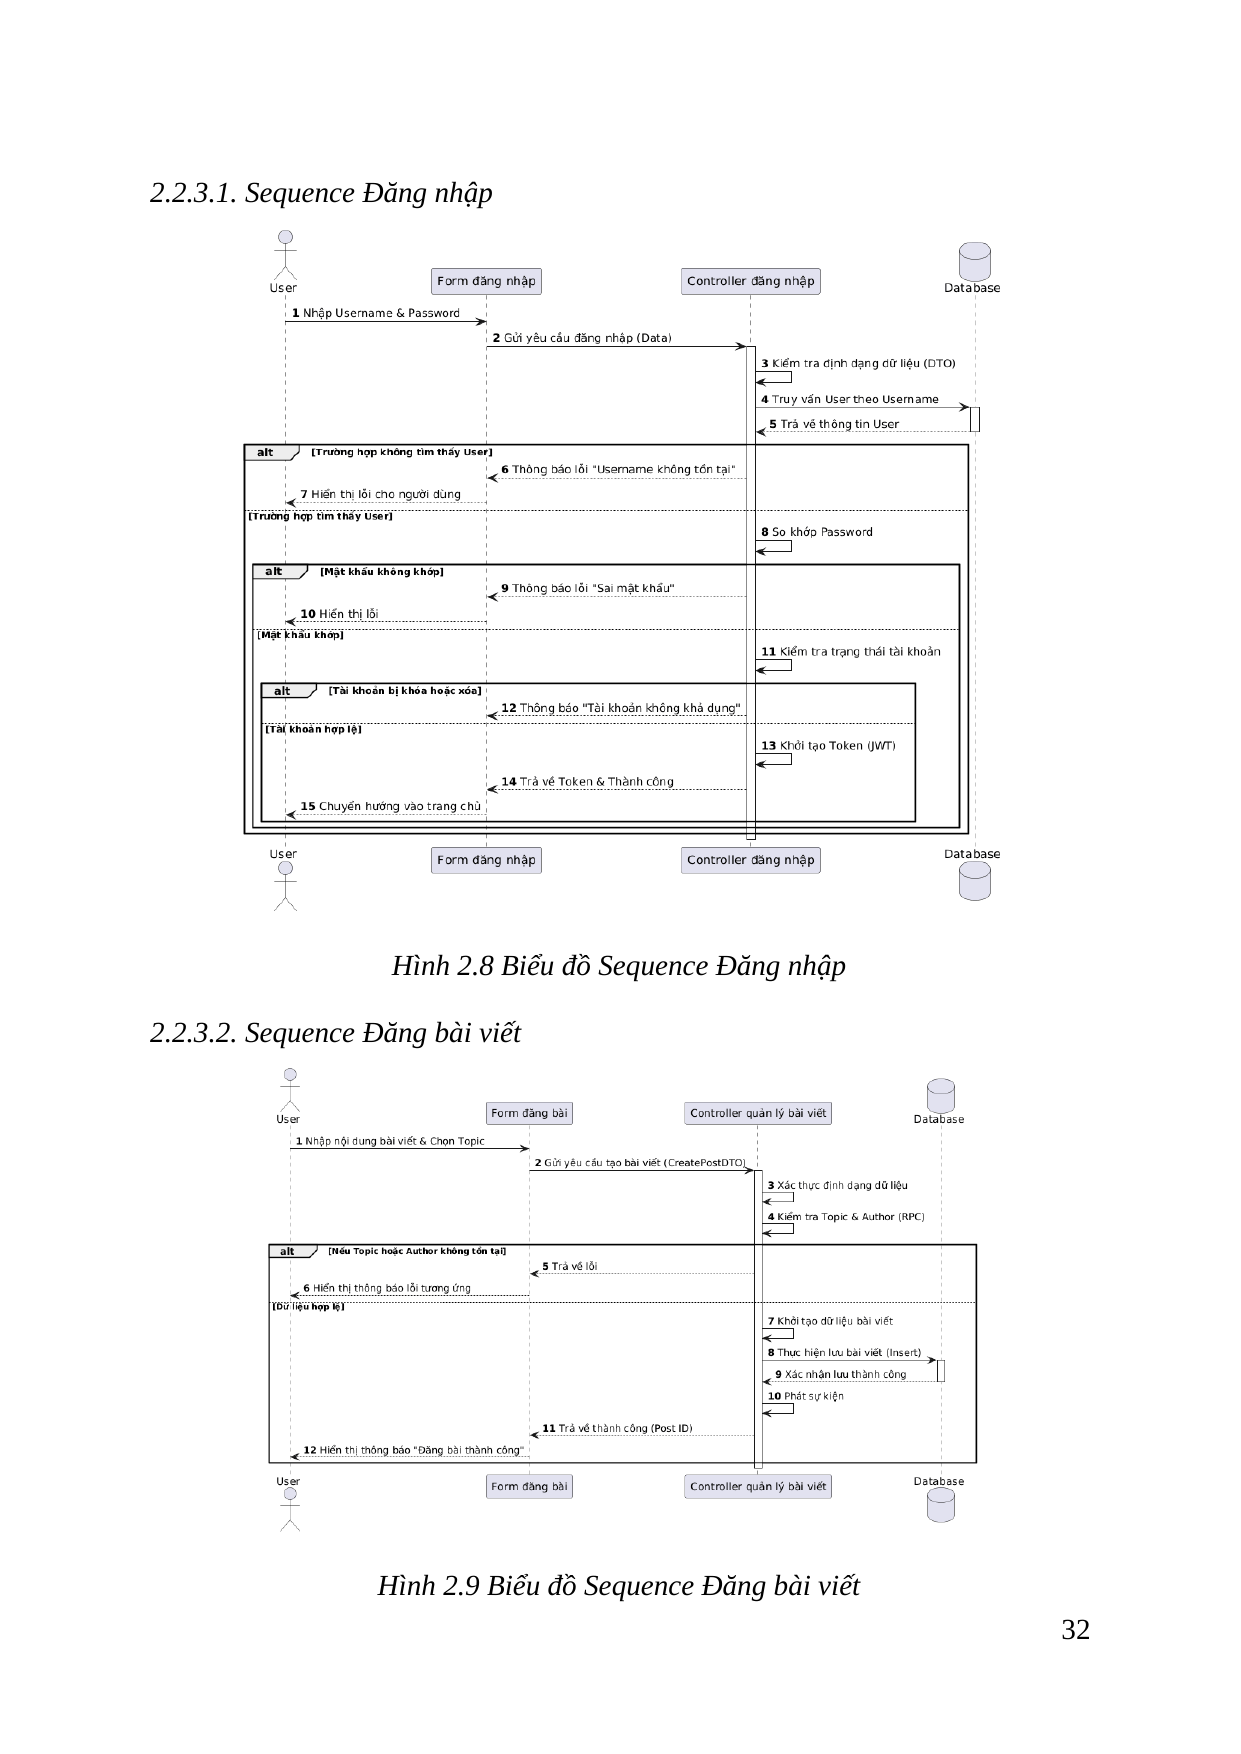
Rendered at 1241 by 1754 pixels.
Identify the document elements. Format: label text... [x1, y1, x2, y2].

picture [235, 225, 1005, 915]
subtitle 2.2.3.1. Sequence Đăng nhập [150, 176, 1090, 209]
subtitle Hình 2.8 Biểu đồ Sequence Đăng nhập [150, 948, 1090, 981]
subtitle Hình 2.9 Biểu đồ Sequence Đăng bài viết [150, 1568, 1090, 1602]
subtitle 2.2.3.2. Sequence Đăng bài viết [150, 1015, 1090, 1048]
picture [261, 1065, 980, 1535]
